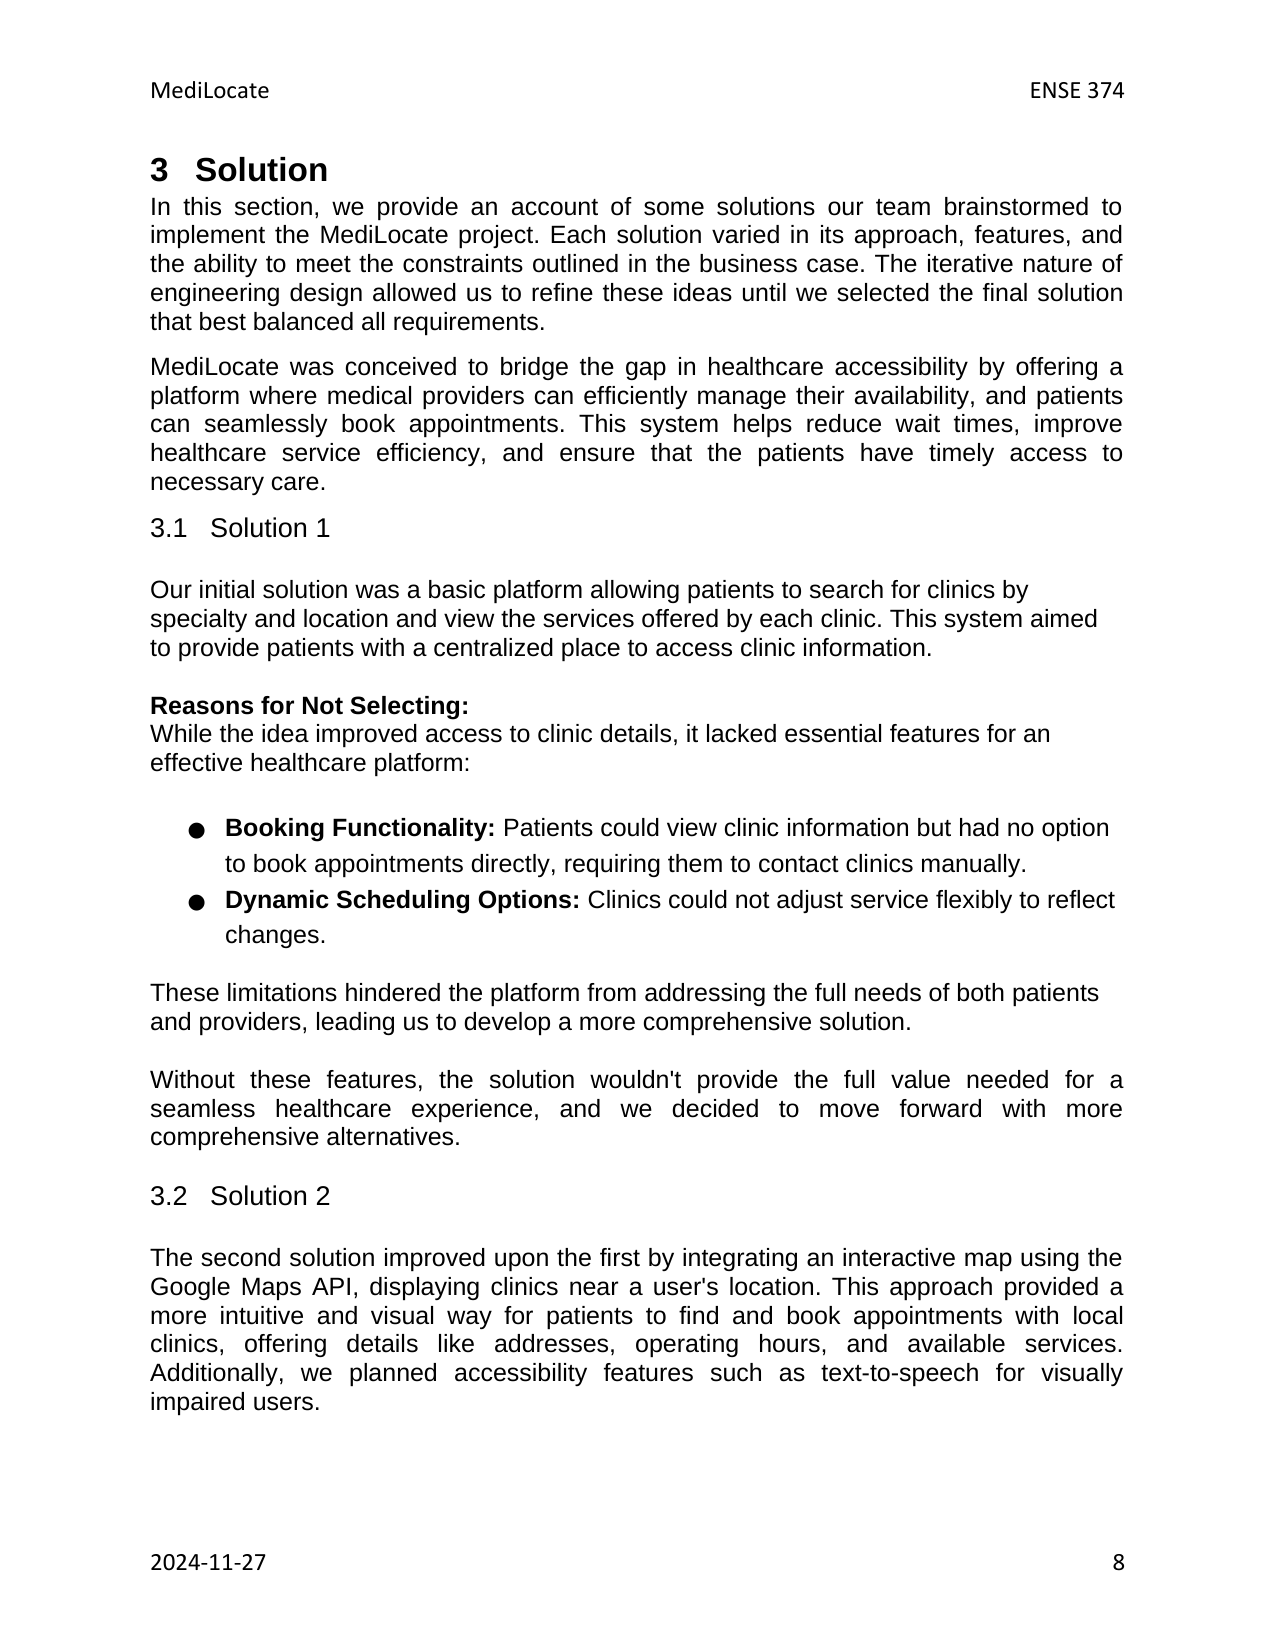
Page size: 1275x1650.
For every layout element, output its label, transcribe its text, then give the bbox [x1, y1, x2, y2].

subtitle Solution 1 [150, 512, 1125, 543]
text These limitations hindered the platform from addressing the full needs of both patients and providers, leading us to develop a more comprehensive solution. [150, 978, 1125, 1036]
text The second solution improved upon the first by integrating an interactive map using the Google Maps API, displaying clinics near a user's location. This approach provided a more intuitive and visual way for patients to find and book appointments with local clinics, offering details like addresses, operating hours, and available services. Additionally, we planned accessibility features such as text-to-speech for visually impaired users. [150, 1243, 1125, 1416]
subtitle Solution 2 [150, 1180, 1125, 1211]
list Booking Functionality: Patients could view clinic information but had no option to book appointments directly, requiring them to contact clinics manually. [187, 806, 1125, 877]
list Dynamic Scheduling Options: Clinics could not adjust service flexibly to reflect changes. [187, 877, 1125, 949]
text Reasons for Not Selecting: While the idea improved access to clinic details, it lacked essential features for an effective healthcare platform: [150, 691, 1125, 777]
text Without these features, the solution wouldn't provide the full value needed for a seamless healthcare experience, and we decided to move forward with more comprehensive alternatives. [150, 1065, 1125, 1151]
text MediLocate was conceived to bridge the gap in healthcare accessibility by offering a platform where medical providers can efficiently manage their availability, and patients can seamlessly book appointments. This system helps reduce wait times, improve healthcare service efficiency, and ensure that the patients have timely access to necessary care. [150, 352, 1125, 496]
text In this section, we provide an account of some solutions our team brainstormed to implement the MediLocate project. Each solution varied in its approach, features, and the ability to meet the constraints outlined in the business case. The iterative nature of engineering design allowed us to refine these ideas until we selected the final solution that best balanced all requirements. [150, 191, 1125, 335]
text Our initial solution was a basic platform allowing patients to search for clinics by specialty and location and view the services offered by each clinic. This system aimed to provide patients with a centralized place to access clinic information. [150, 575, 1125, 661]
subtitle Solution [150, 150, 1125, 188]
